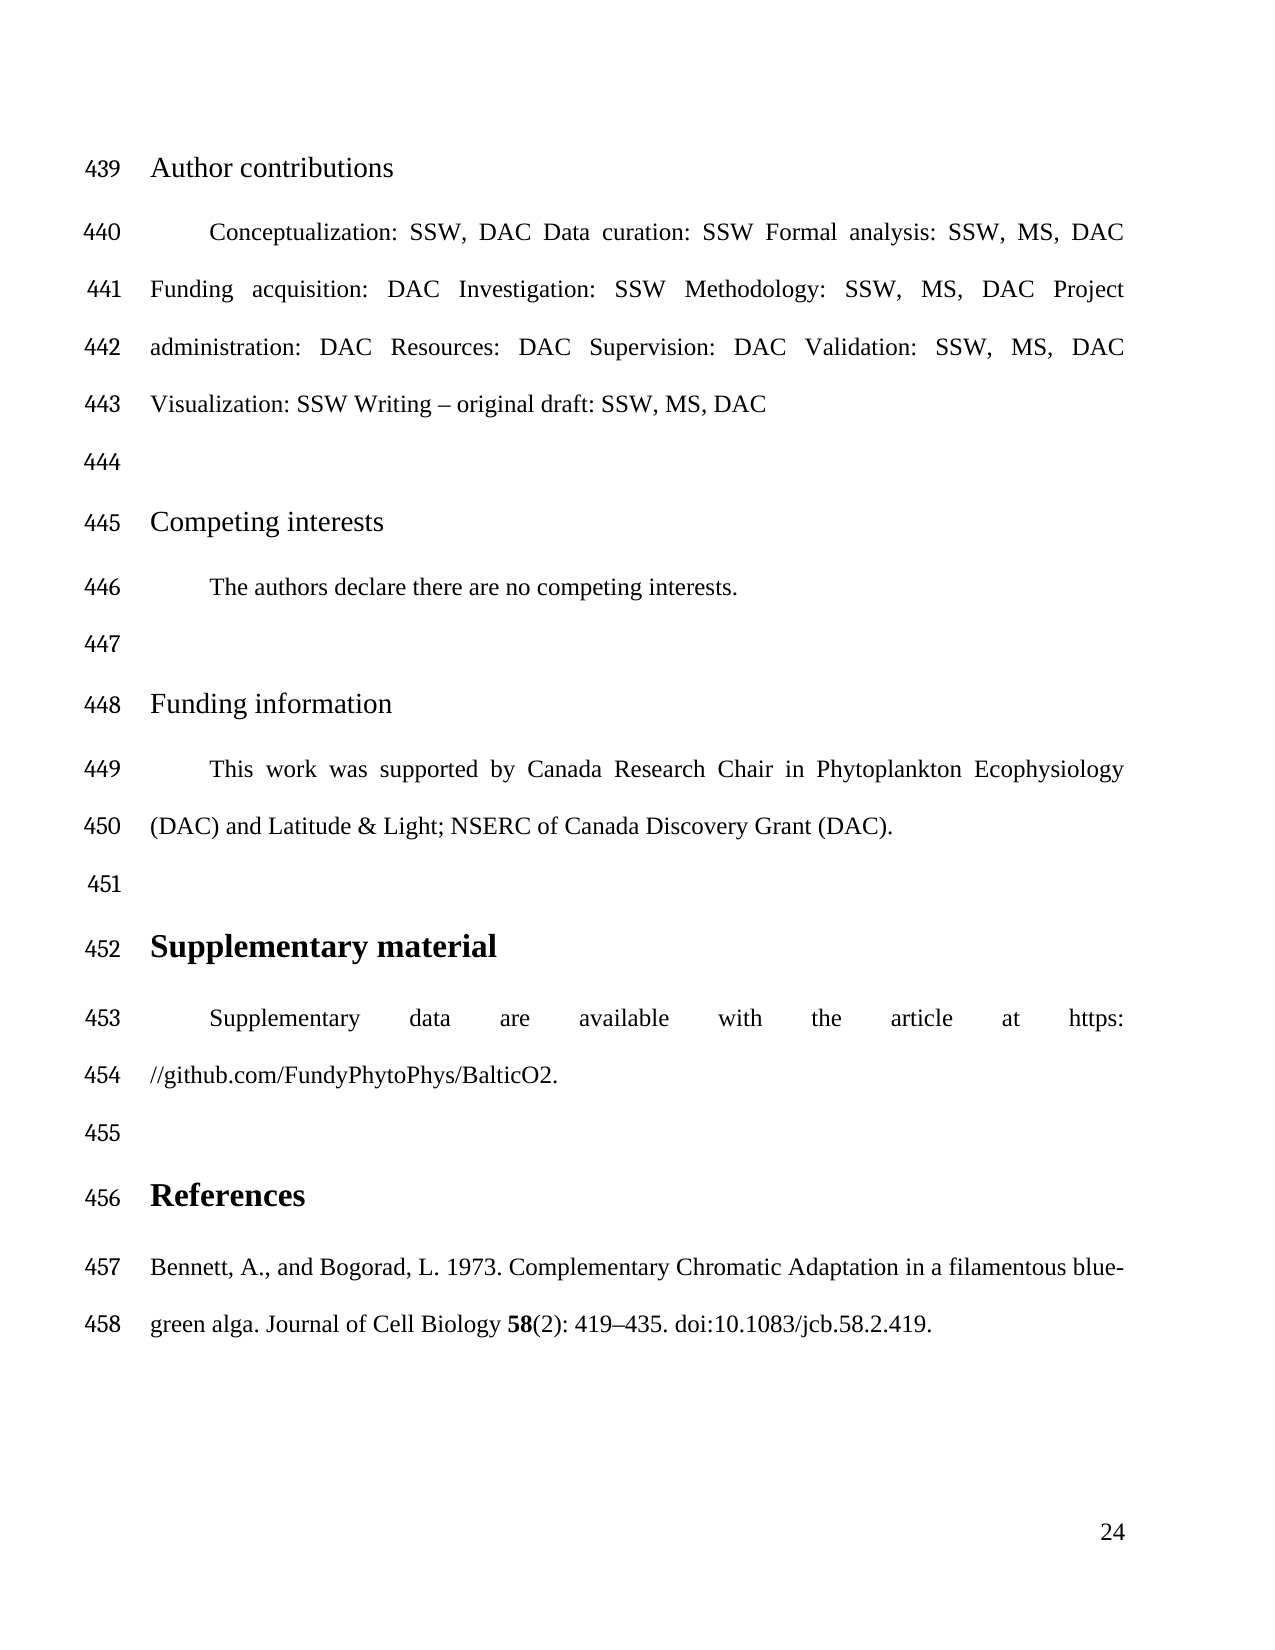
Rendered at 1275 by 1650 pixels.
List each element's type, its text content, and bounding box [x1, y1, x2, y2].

subtitle References [150, 1175, 1125, 1214]
text This work was supported by Canada Research Chair in Phytoplankton Ecophysiology (DAC) and Latitude & Light; NSERC of Canada Discovery Grant (DAC). [150, 754, 1125, 840]
subtitle Competing interests [150, 504, 1125, 538]
subtitle Author contributions [150, 150, 1125, 183]
text Bennett, A., and Bogorad, L. 1973. Complementary Chromatic Adaptation in a filamentous blue-green alga. Journal of Cell Biology 58(2): 419–435. doi:10.1083/jcb.58.2.419. [150, 1252, 1125, 1338]
text Conceptualization: SSW, DAC Data curation: SSW Formal analysis: SSW, MS, DAC Funding acquisition: DAC Investigation: SSW Methodology: SSW, MS, DAC Project administration: DAC Resources: DAC Supervision: DAC Validation: SSW, MS, DAC Visualization: SSW Writing – original draft: SSW, MS, DAC [150, 217, 1125, 418]
text The authors declare there are no competing interests. [150, 572, 1125, 600]
text Supplementary data are available with the article at https: //github.com/FundyPhytoPhys/BalticO2. [150, 1003, 1125, 1089]
subtitle Supplementary material [150, 926, 1125, 964]
subtitle Funding information [150, 687, 1125, 720]
